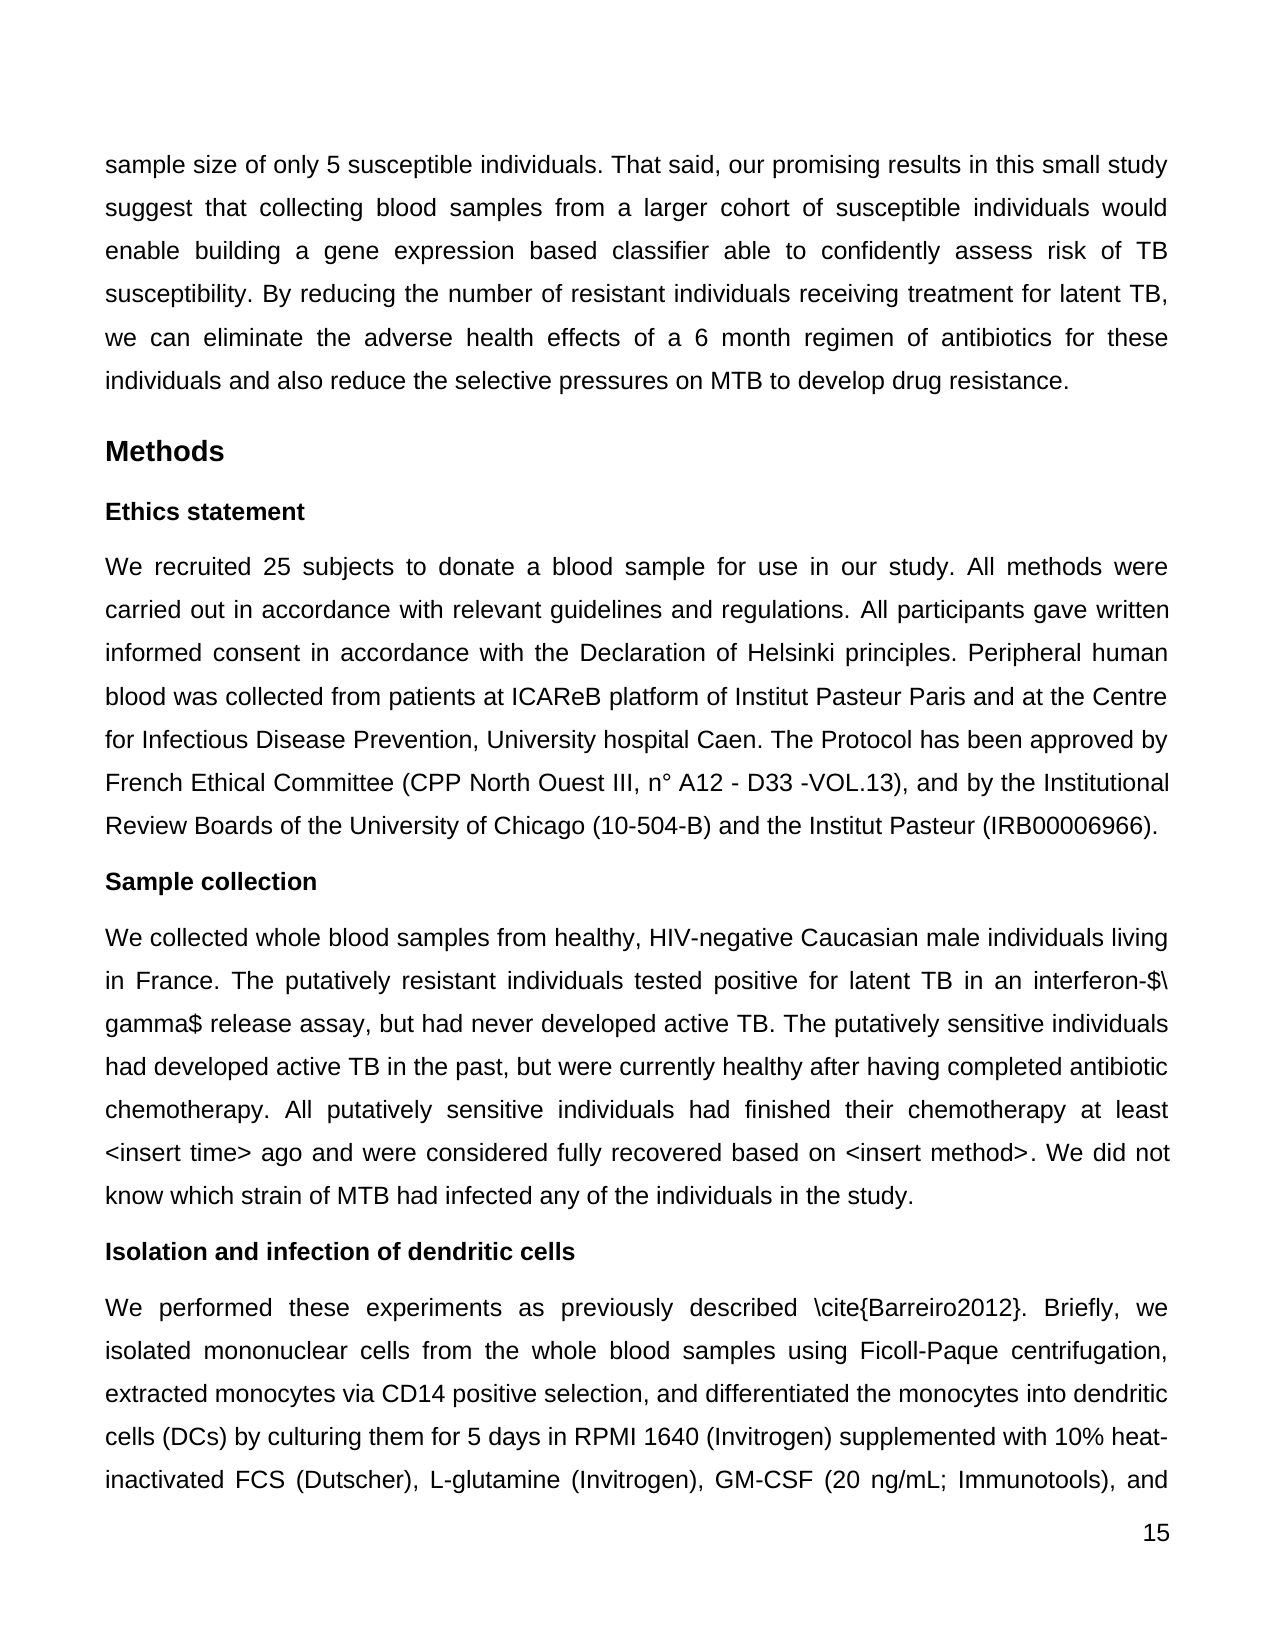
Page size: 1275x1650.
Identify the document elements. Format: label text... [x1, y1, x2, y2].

subtitle Methods [105, 434, 1170, 467]
text We collected whole blood samples from healthy, HIV-negative Caucasian male individuals living in France. The putatively resistant individuals tested positive for latent TB in an interferon-$\gamma$ release assay, but had never developed active TB. The putatively sensitive individuals had developed active TB in the past, but were currently healthy after having completed antibiotic chemotherapy. All putatively sensitive individuals had finished their chemotherapy at least <insert time> ago and were considered fully recovered based on <insert method>. We did not know which strain of MTB had infected any of the individuals in the study. [105, 923, 1170, 1210]
text We recruited 25 subjects to donate a blood sample for use in our study. All methods were carried out in accordance with relevant guidelines and regulations. All participants gave written informed consent in accordance with the Declaration of Helsinki principles. Peripheral human blood was collected from patients at ICAReB platform of Institut Pasteur Paris and at the Centre for Infectious Disease Prevention, University hospital Caen. The Protocol has been approved by French Ethical Committee (CPP North Ouest III, n° A12 - D33 -VOL.13), and by the Institutional Review Boards of the University of Chicago (10-504-B) and the Institut Pasteur (IRB00006966). [105, 552, 1170, 840]
subtitle Ethics statement [105, 497, 1170, 525]
subtitle Sample collection [105, 867, 1170, 896]
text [105, 150, 1170, 394]
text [105, 1293, 1170, 1494]
subtitle Isolation and infection of dendritic cells [105, 1237, 1170, 1266]
